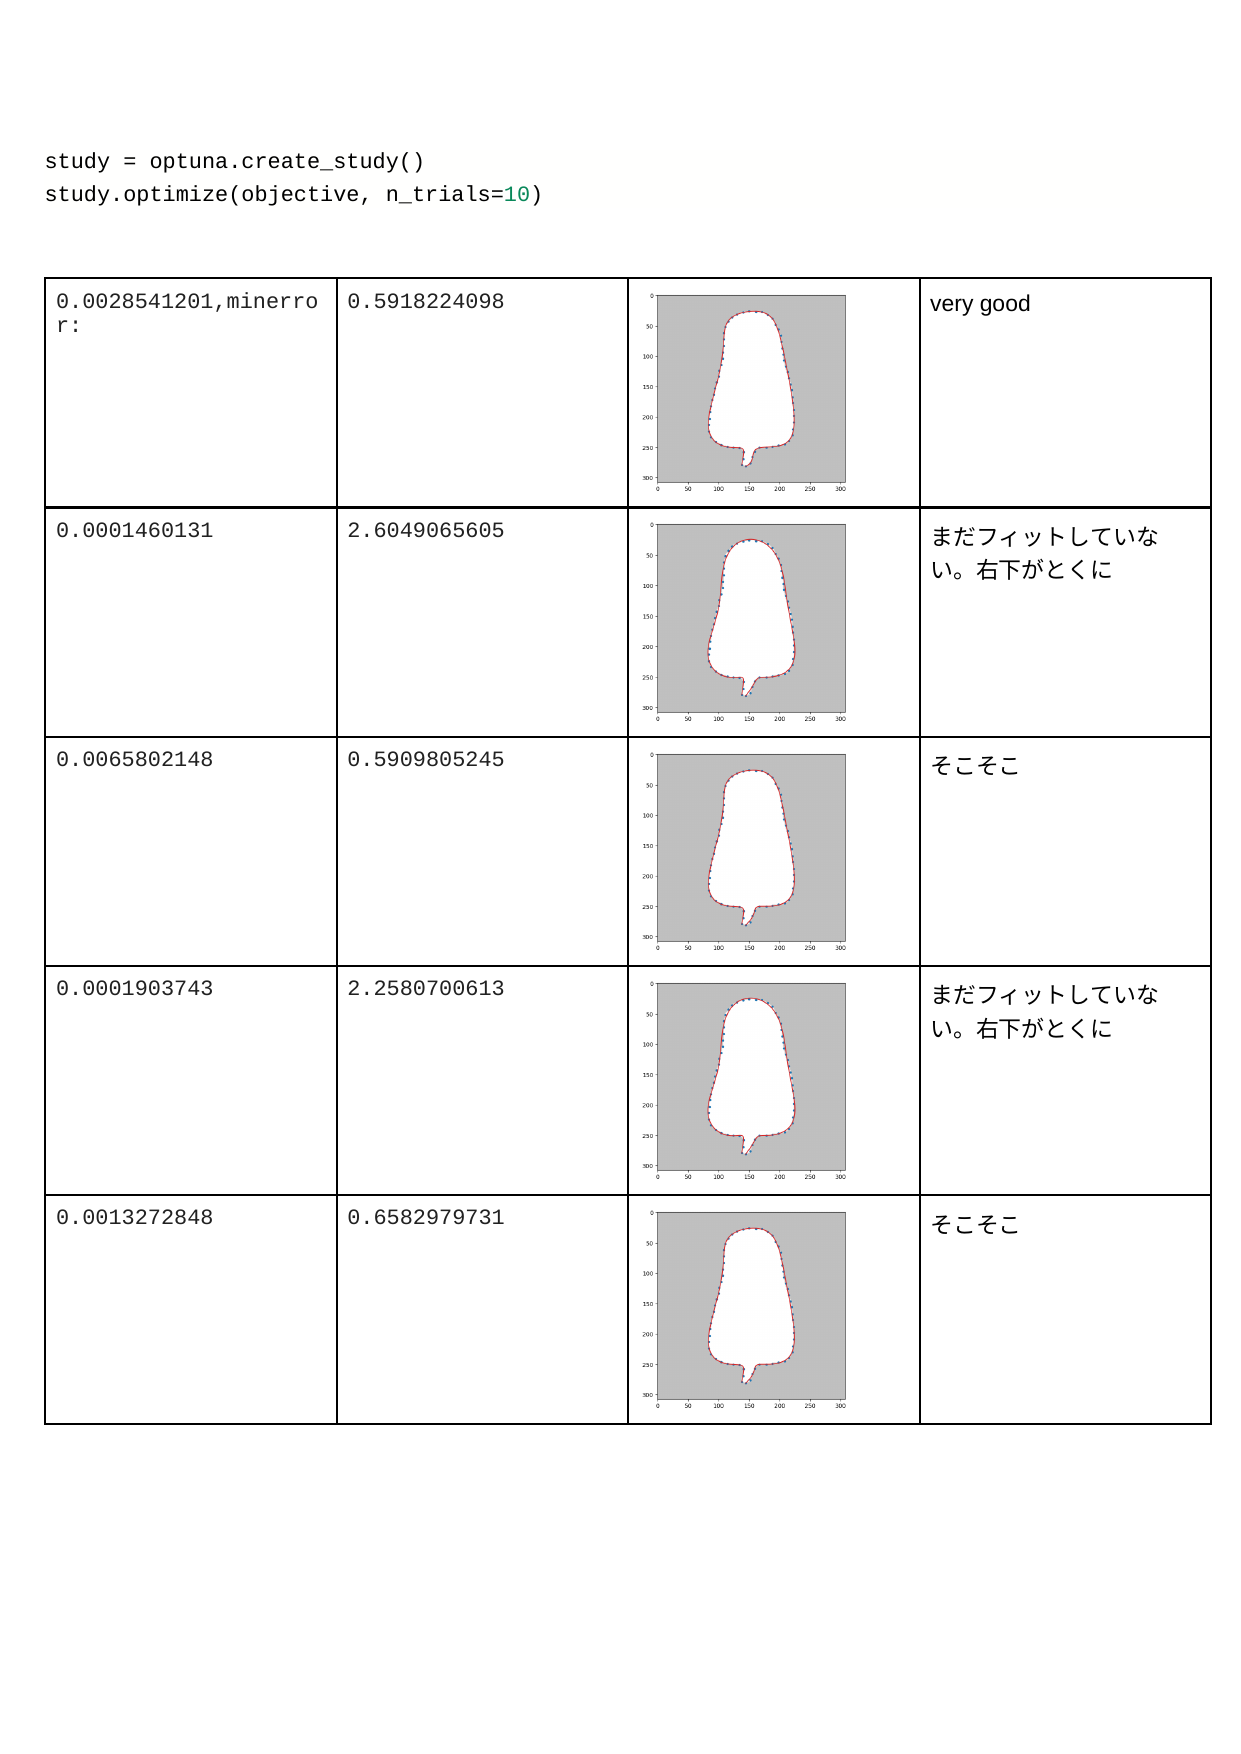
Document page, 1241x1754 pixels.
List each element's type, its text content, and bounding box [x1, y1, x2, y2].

table_header very good [921, 279, 1210, 506]
table_header 0.5918224098 [338, 279, 627, 506]
table_cell まだフィットしていない。右下がとくに [921, 509, 1210, 736]
picture [638, 748, 850, 955]
text study = optuna.create_study() [44, 150, 1210, 175]
picture [638, 518, 850, 726]
table_header 0.0028541201,minerror: [46, 279, 336, 506]
table_cell 0.6582979731 [338, 1196, 627, 1423]
table_cell [629, 1196, 919, 1423]
text study.optimize(objective, n_trials=10) [44, 183, 1210, 208]
table_cell 0.5909805245 [338, 738, 627, 965]
table_cell 0.0065802148 [46, 738, 336, 965]
table_cell 0.0013272848 [46, 1196, 336, 1423]
table_cell 0.0001460131 [46, 509, 336, 736]
table_cell 2.6049065605 [338, 509, 627, 736]
table_cell そこそこ [921, 1196, 1210, 1423]
picture [638, 977, 850, 1184]
table_cell [629, 967, 919, 1194]
table_cell [629, 738, 919, 965]
table_cell 0.0001903743 [46, 967, 336, 1194]
table_cell [629, 509, 919, 736]
picture [638, 1206, 850, 1413]
table_header [629, 279, 919, 506]
table_cell 2.2580700613 [338, 967, 627, 1194]
table_cell そこそこ [921, 738, 1210, 965]
table_cell まだフィットしていない。右下がとくに [921, 967, 1210, 1194]
picture [638, 289, 850, 496]
